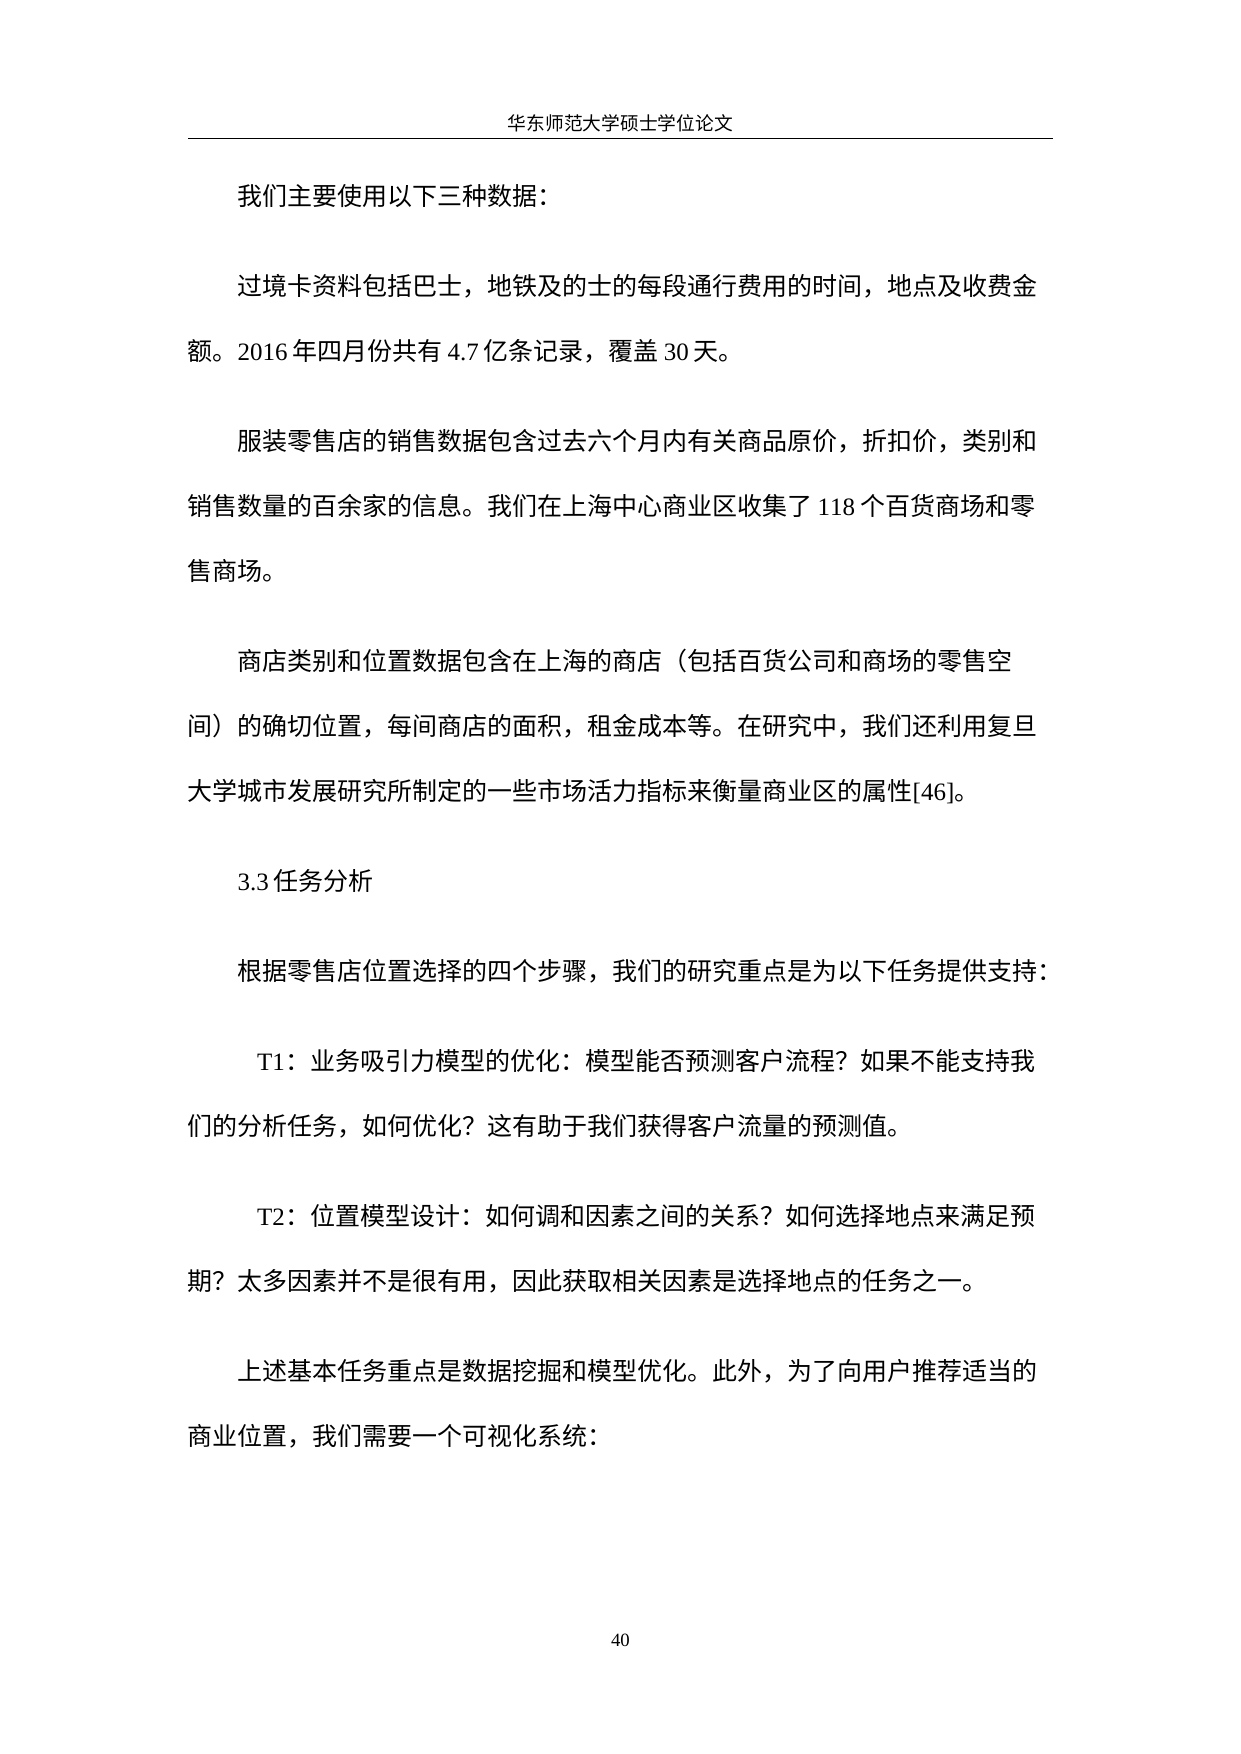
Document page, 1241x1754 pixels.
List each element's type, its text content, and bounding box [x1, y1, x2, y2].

text 服装零售店的销售数据包含过去六个月内有关商品原价，折扣价，类别和销售数量的百余家的信息。我们在上海中心商业区收集了118个百货商场和零售商场。 [187, 407, 1053, 602]
text 根据零售店位置选择的四个步骤，我们的研究重点是为以下任务提供支持： [187, 937, 1053, 1002]
text 3.3任务分析 [187, 847, 1053, 912]
text T2：位置模型设计：如何调和因素之间的关系？如何选择地点来满足预期？太多因素并不是很有用，因此获取相关因素是选择地点的任务之一。 [187, 1182, 1053, 1312]
text 过境卡资料包括巴士，地铁及的士的每段通行费用的时间，地点及收费金额。2016年四月份共有4.7亿条记录，覆盖30天。 [187, 252, 1053, 382]
text 我们主要使用以下三种数据： [187, 162, 1053, 227]
text T1：业务吸引力模型的优化：模型能否预测客户流程？如果不能支持我们的分析任务，如何优化？这有助于我们获得客户流量的预测值。 [187, 1027, 1053, 1157]
text 商店类别和位置数据包含在上海的商店（包括百货公司和商场的零售空间）的确切位置，每间商店的面积，租金成本等。在研究中，我们还利用复旦大学城市发展研究所制定的一些市场活力指标来衡量商业区的属性[46]。 [187, 627, 1053, 822]
text 上述基本任务重点是数据挖掘和模型优化。此外，为了向用户推荐适当的商业位置，我们需要一个可视化系统： [187, 1337, 1053, 1467]
